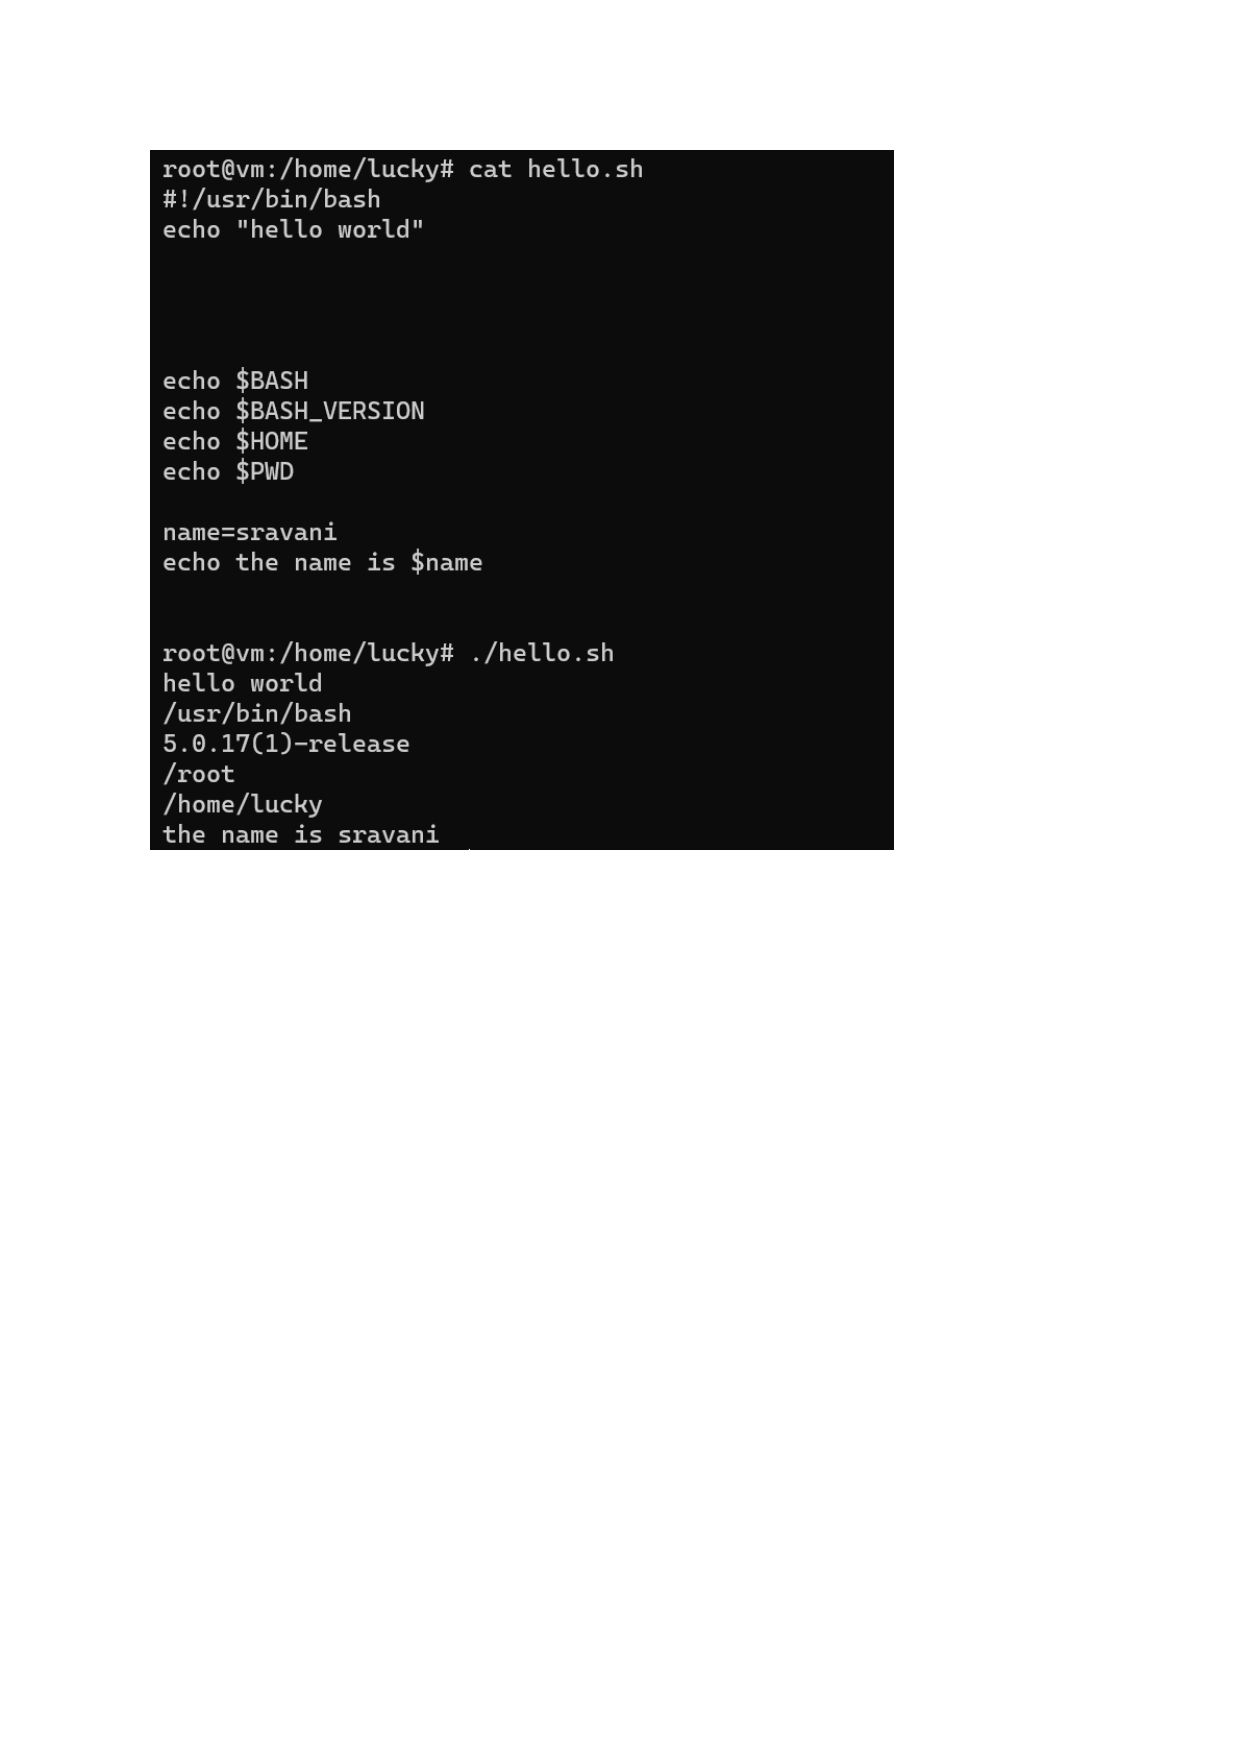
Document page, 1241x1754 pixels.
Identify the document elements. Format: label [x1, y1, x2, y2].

picture [150, 150, 894, 850]
